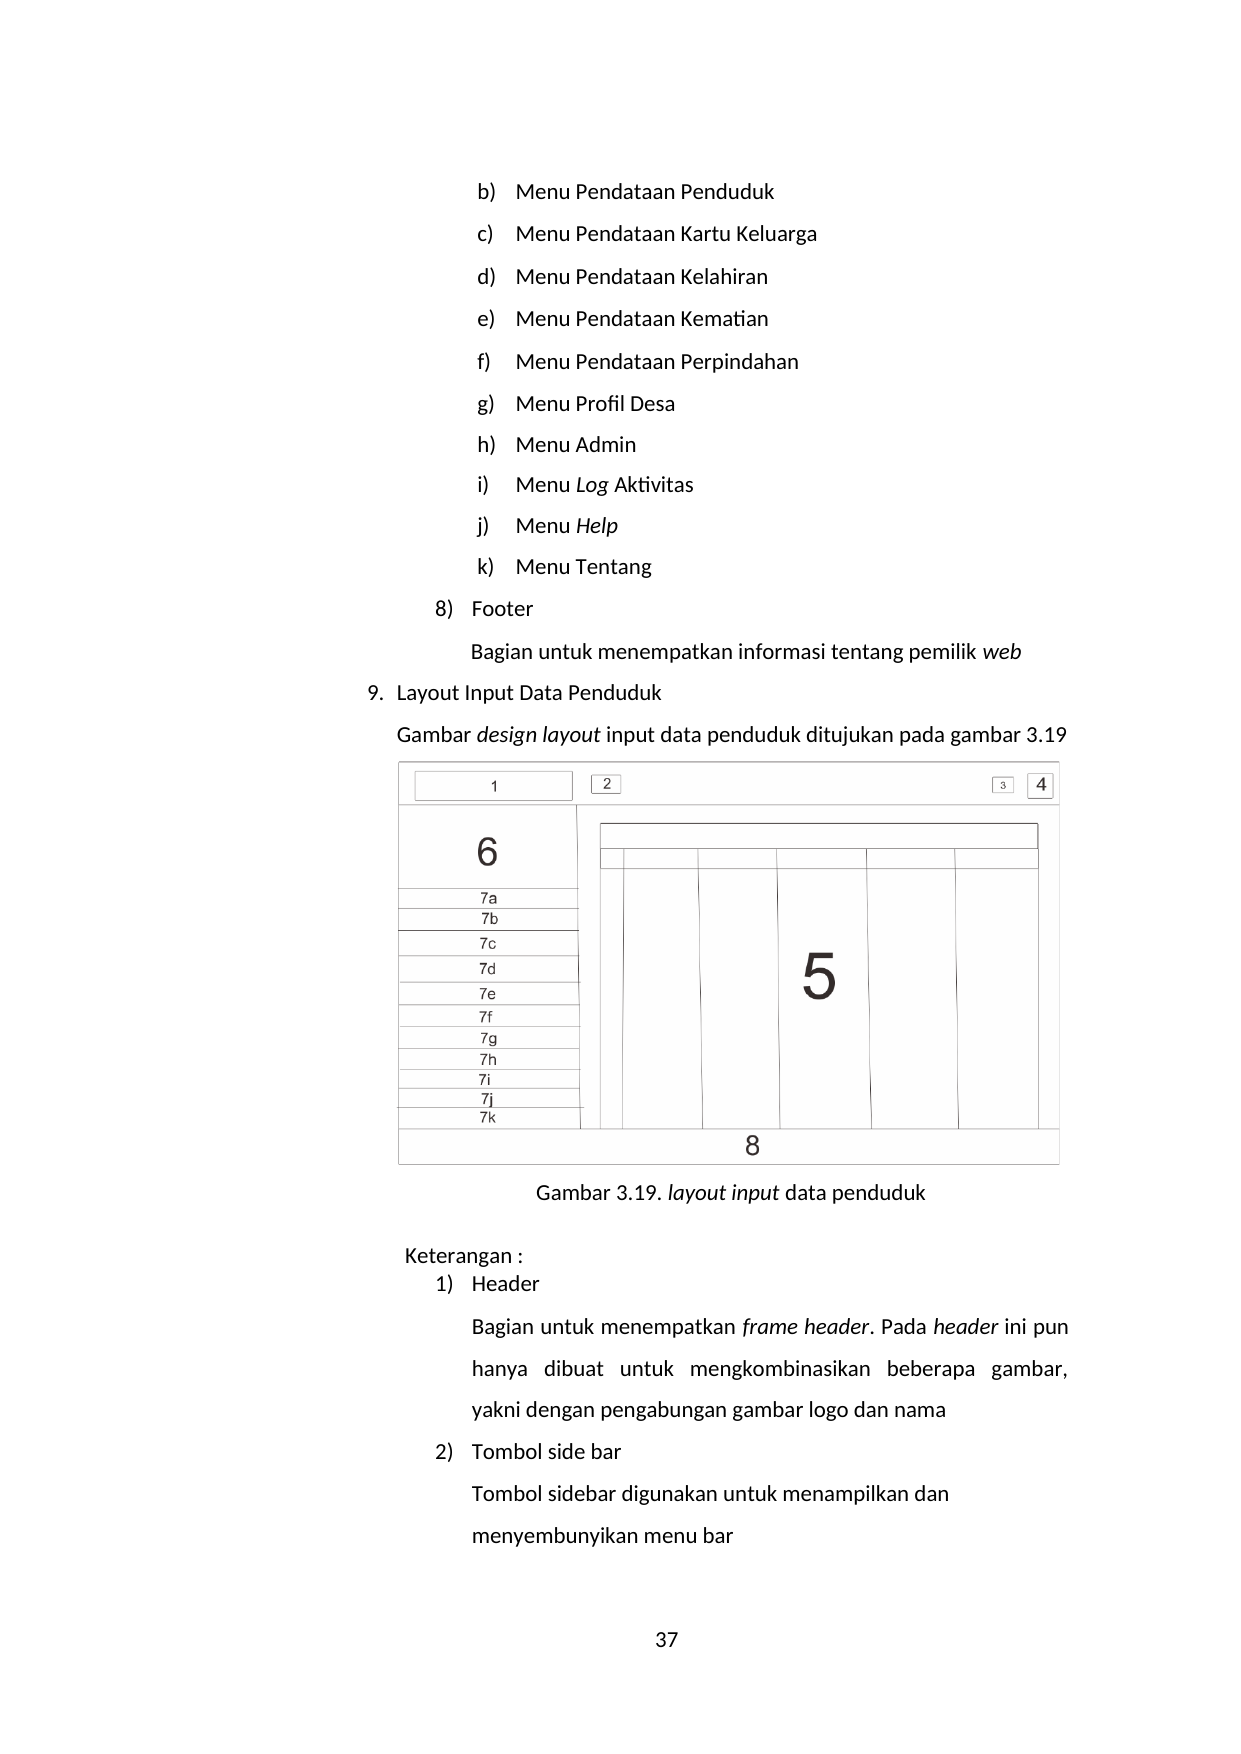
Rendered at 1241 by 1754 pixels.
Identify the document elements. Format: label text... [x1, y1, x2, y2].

list Menu Pendataan Kematian [477, 304, 1097, 332]
list Menu Profil Desa [477, 389, 1097, 417]
text Gambar 3.19. layout input data penduduk [526, 1178, 1097, 1206]
list Layout Input Data Penduduk [367, 678, 1097, 706]
text Bagian untuk menempatkan frame header. Pada header ini pun hanya dibuat untuk mengkombinasikan beberapa gambar, yakni dengan pengabungan gambar logo dan nama [472, 1312, 1069, 1423]
text Gambar design layout input data penduduk ditujukan pada gambar 3.19 [397, 720, 1117, 748]
list Tombol side bar [435, 1437, 1097, 1465]
text Tombol sidebar digunakan untuk menampilkan dan menyembunyikan menu bar [472, 1479, 1097, 1549]
list Menu Help [477, 511, 1097, 539]
picture [396, 761, 1060, 1165]
list Menu Pendataan Perpindahan [477, 347, 1097, 375]
list Menu Pendataan Kelahiran [477, 262, 1097, 290]
text Keterangan : [405, 1241, 1097, 1269]
list Menu Log Aktivitas [477, 471, 1097, 499]
list Menu Tentang [477, 552, 1097, 580]
list Menu Pendataan Penduduk [477, 177, 1097, 205]
list Menu Pendataan Kartu Keluarga [477, 219, 1097, 248]
list Header [435, 1269, 1097, 1297]
list Menu Admin [477, 430, 1097, 458]
list Footer [435, 594, 1097, 622]
text Bagian untuk menempatkan informasi tentang pemilik web [461, 637, 1088, 665]
